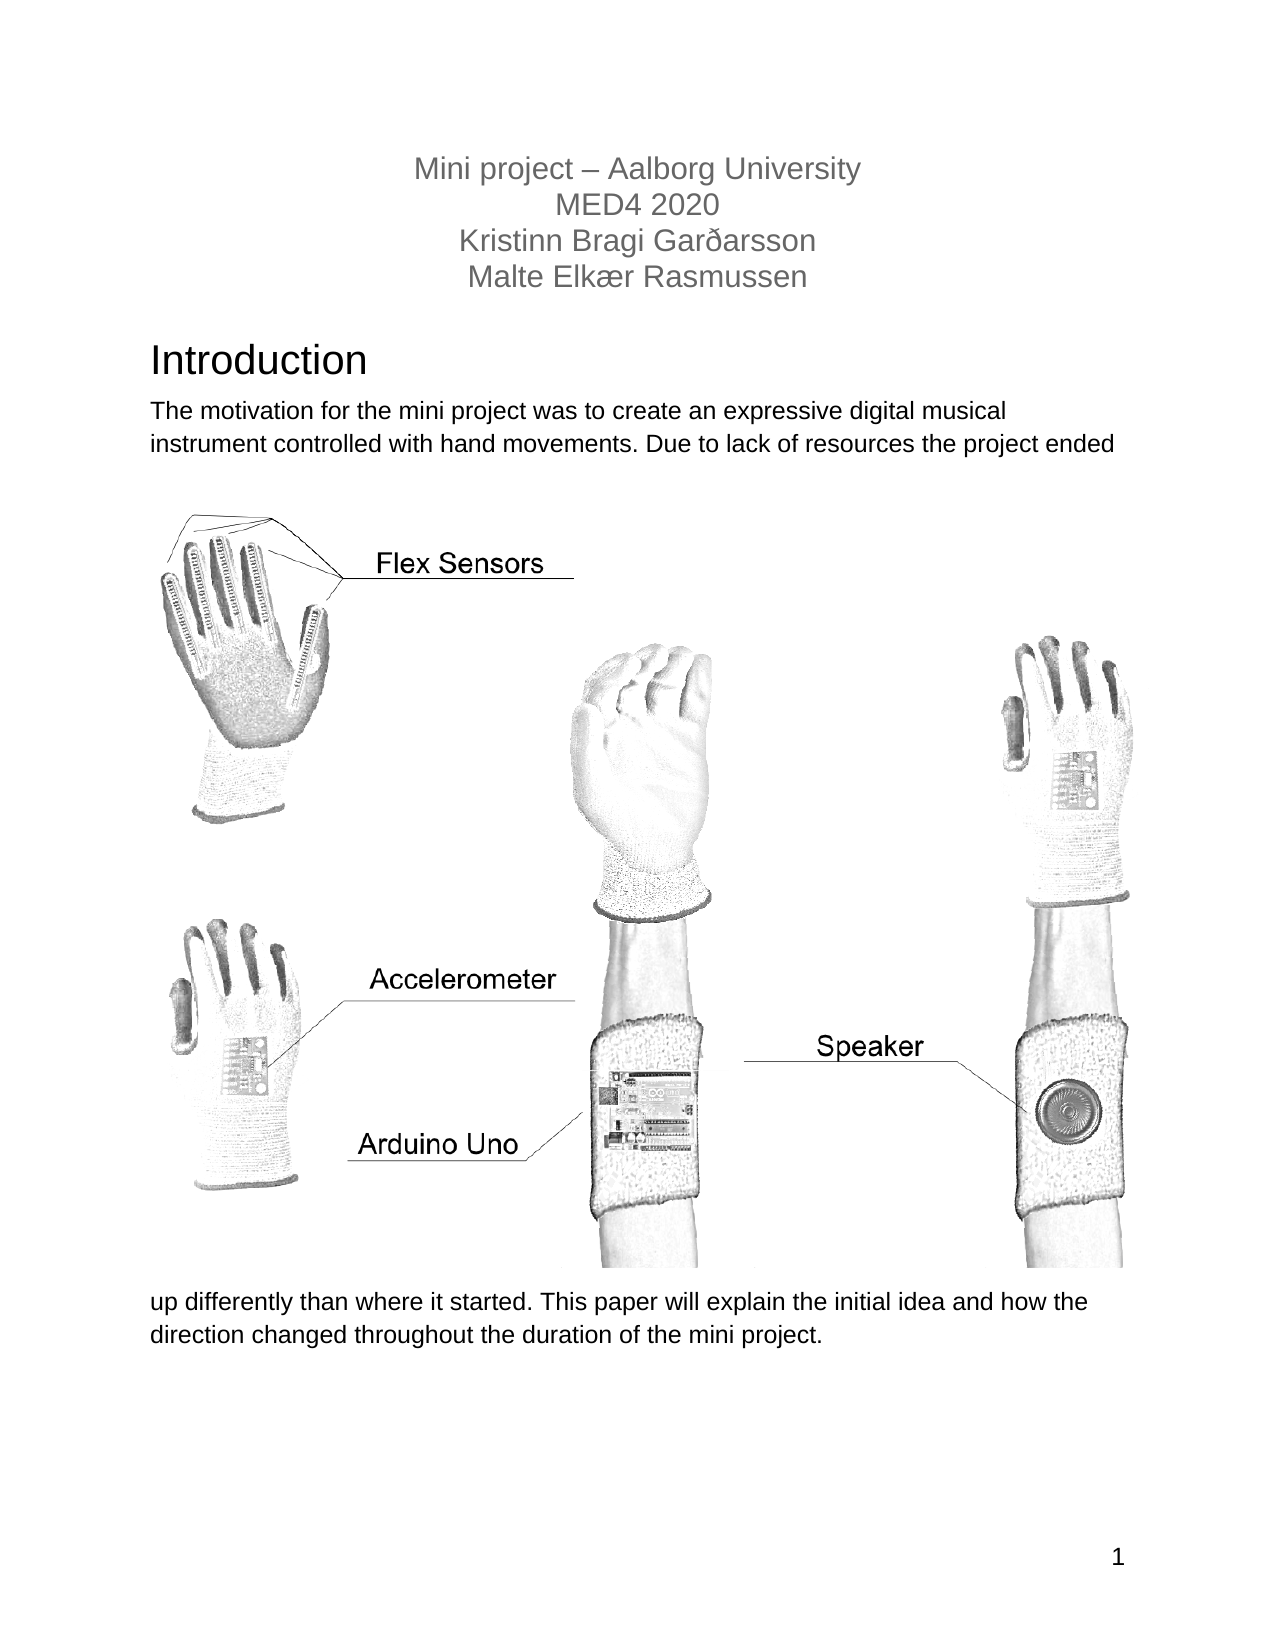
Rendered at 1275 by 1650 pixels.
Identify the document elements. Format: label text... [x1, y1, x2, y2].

subtitle Introduction [150, 335, 1125, 383]
text The motivation for the mini project was to create an expressive digital musical instrument controlled with hand movements. Due to lack of resources the project ended up differently than where it started. This paper will explain the initial idea and how the direction changed throughout the duration of the mini project. [150, 396, 1125, 493]
subtitle Mini project – Aalborg University MED4 2020 Kristinn Bragi Garðarsson Malte Elkær Rasmussen [150, 150, 1125, 294]
text The motivation for the mini project was to create an expressive digital musical instrument controlled with hand movements. Due to lack of resources the project ended up differently than where it started. This paper will explain the initial idea and how the direction changed throughout the duration of the mini project. [150, 1268, 1125, 1348]
picture [109, 493, 1149, 1268]
